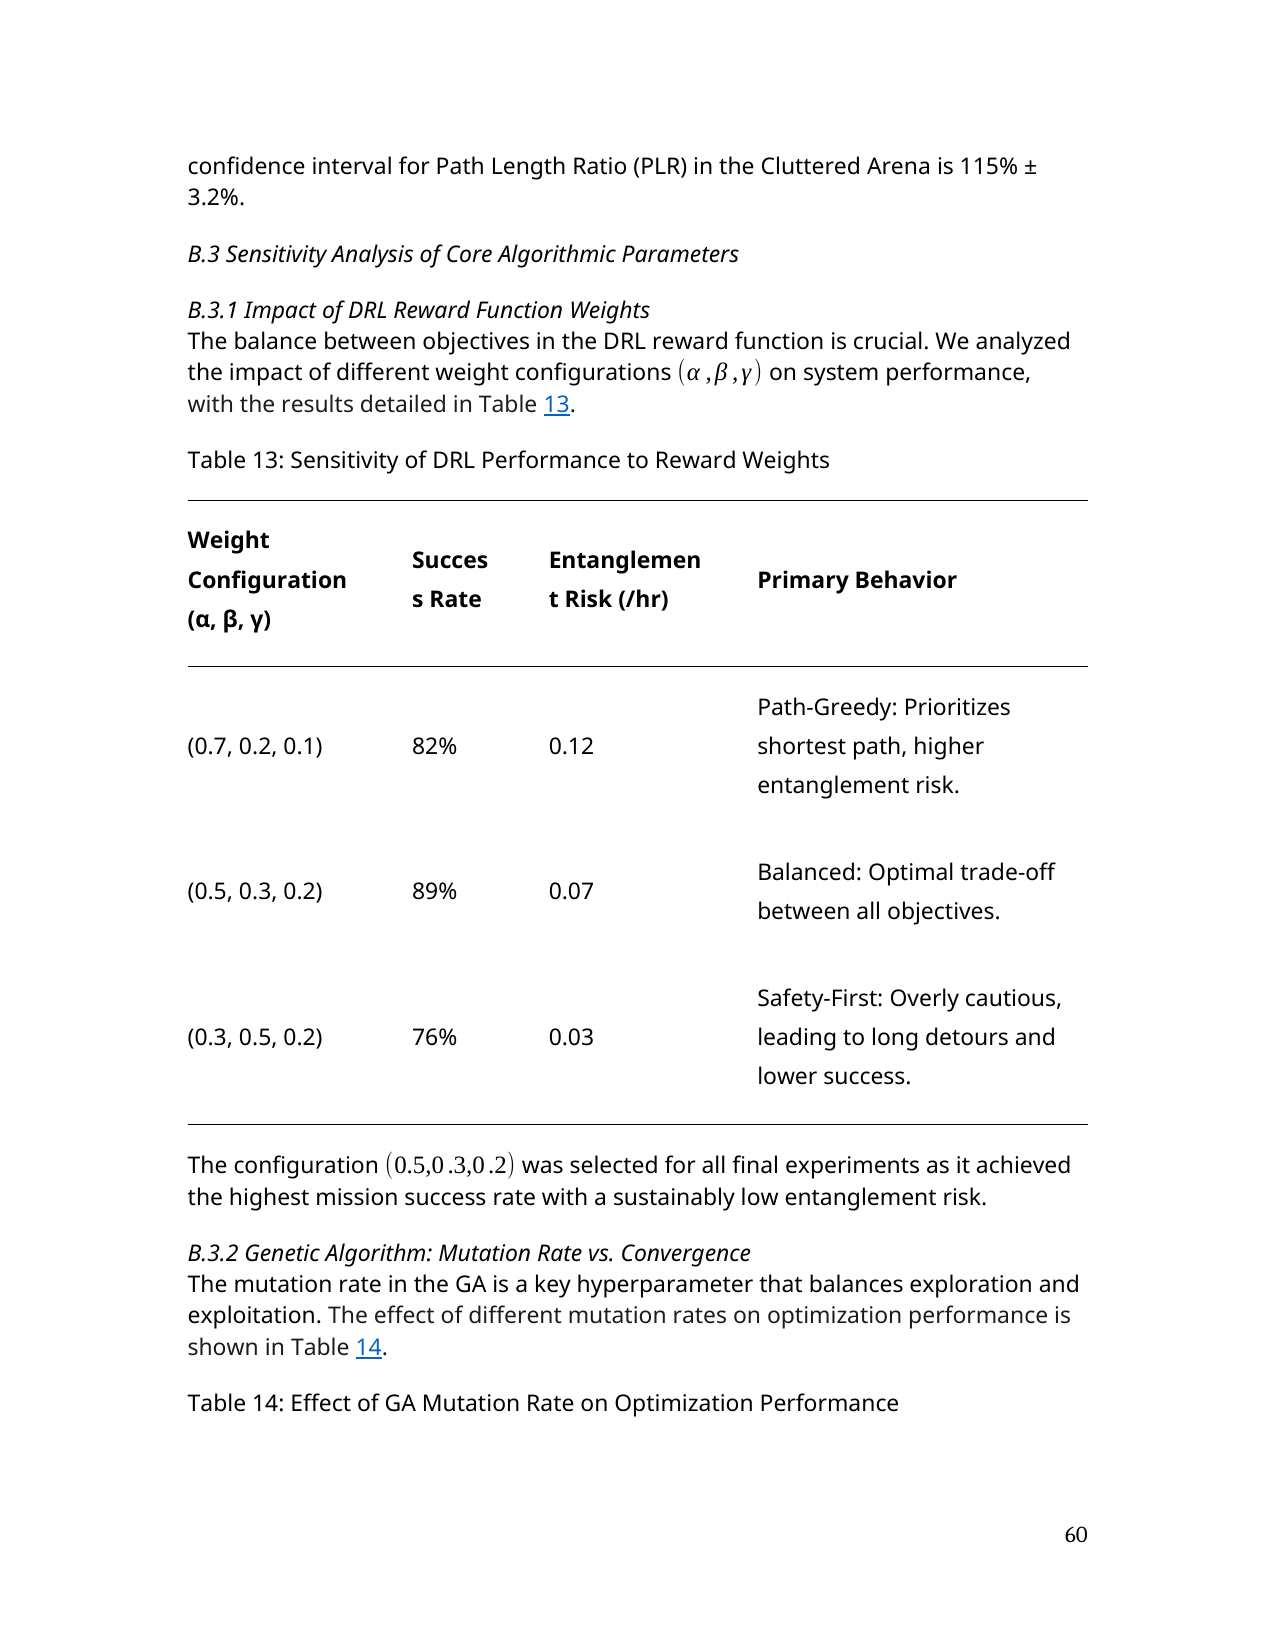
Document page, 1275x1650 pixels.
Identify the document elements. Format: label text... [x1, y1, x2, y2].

text The configuration was selected for all final experiments as it achieved the highest mission success rate with a sustainably low entanglement risk. [187, 1149, 1087, 1212]
table_cell Safety-First: Overly cautious, leading to long detours and lower success. [732, 958, 1087, 1123]
text B.3 Sensitivity Analysis of Core Algorithmic Parameters [187, 237, 1087, 269]
text B.3.2 Genetic Algorithm: Mutation Rate vs. Convergence The mutation rate in the GA is a key hyperparameter that balances exploration and exploitation. The effect of different mutation rates on optimization performance is shown in Table 14. [187, 1237, 1087, 1362]
table_cell 89% [387, 832, 523, 958]
table_cell (0.5, 0.3, 0.2) [188, 832, 387, 958]
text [187, 150, 1087, 212]
table_cell (0.7, 0.2, 0.1) [188, 667, 387, 832]
table_header Primary Behavior [732, 501, 1087, 666]
table_cell 0.03 [524, 958, 732, 1123]
text Table 13: Sensitivity of DRL Performance to Reward Weights [187, 444, 1087, 475]
table_cell 76% [387, 958, 523, 1123]
table_cell 0.07 [524, 832, 732, 958]
text B.3.1 Impact of DRL Reward Function Weights The balance between objectives in the DRL reward function is crucial. We analyzed the impact of different weight configurations on system performance, with the results detailed in Table 13. [187, 294, 1087, 419]
table_cell (0.3, 0.5, 0.2) [188, 958, 387, 1123]
table_header Success Rate [387, 501, 523, 666]
table_cell 82% [387, 667, 523, 832]
text Table 14: Effect of GA Mutation Rate on Optimization Performance [187, 1387, 1087, 1418]
table_header Entanglement Risk (/hr) [524, 501, 732, 666]
table_header Weight Configuration (α, β, γ) [188, 501, 387, 666]
table_cell Path-Greedy: Prioritizes shortest path, higher entanglement risk. [732, 667, 1087, 832]
table_cell Balanced: Optimal trade-off between all objectives. [732, 832, 1087, 958]
table_cell 0.12 [524, 667, 732, 832]
